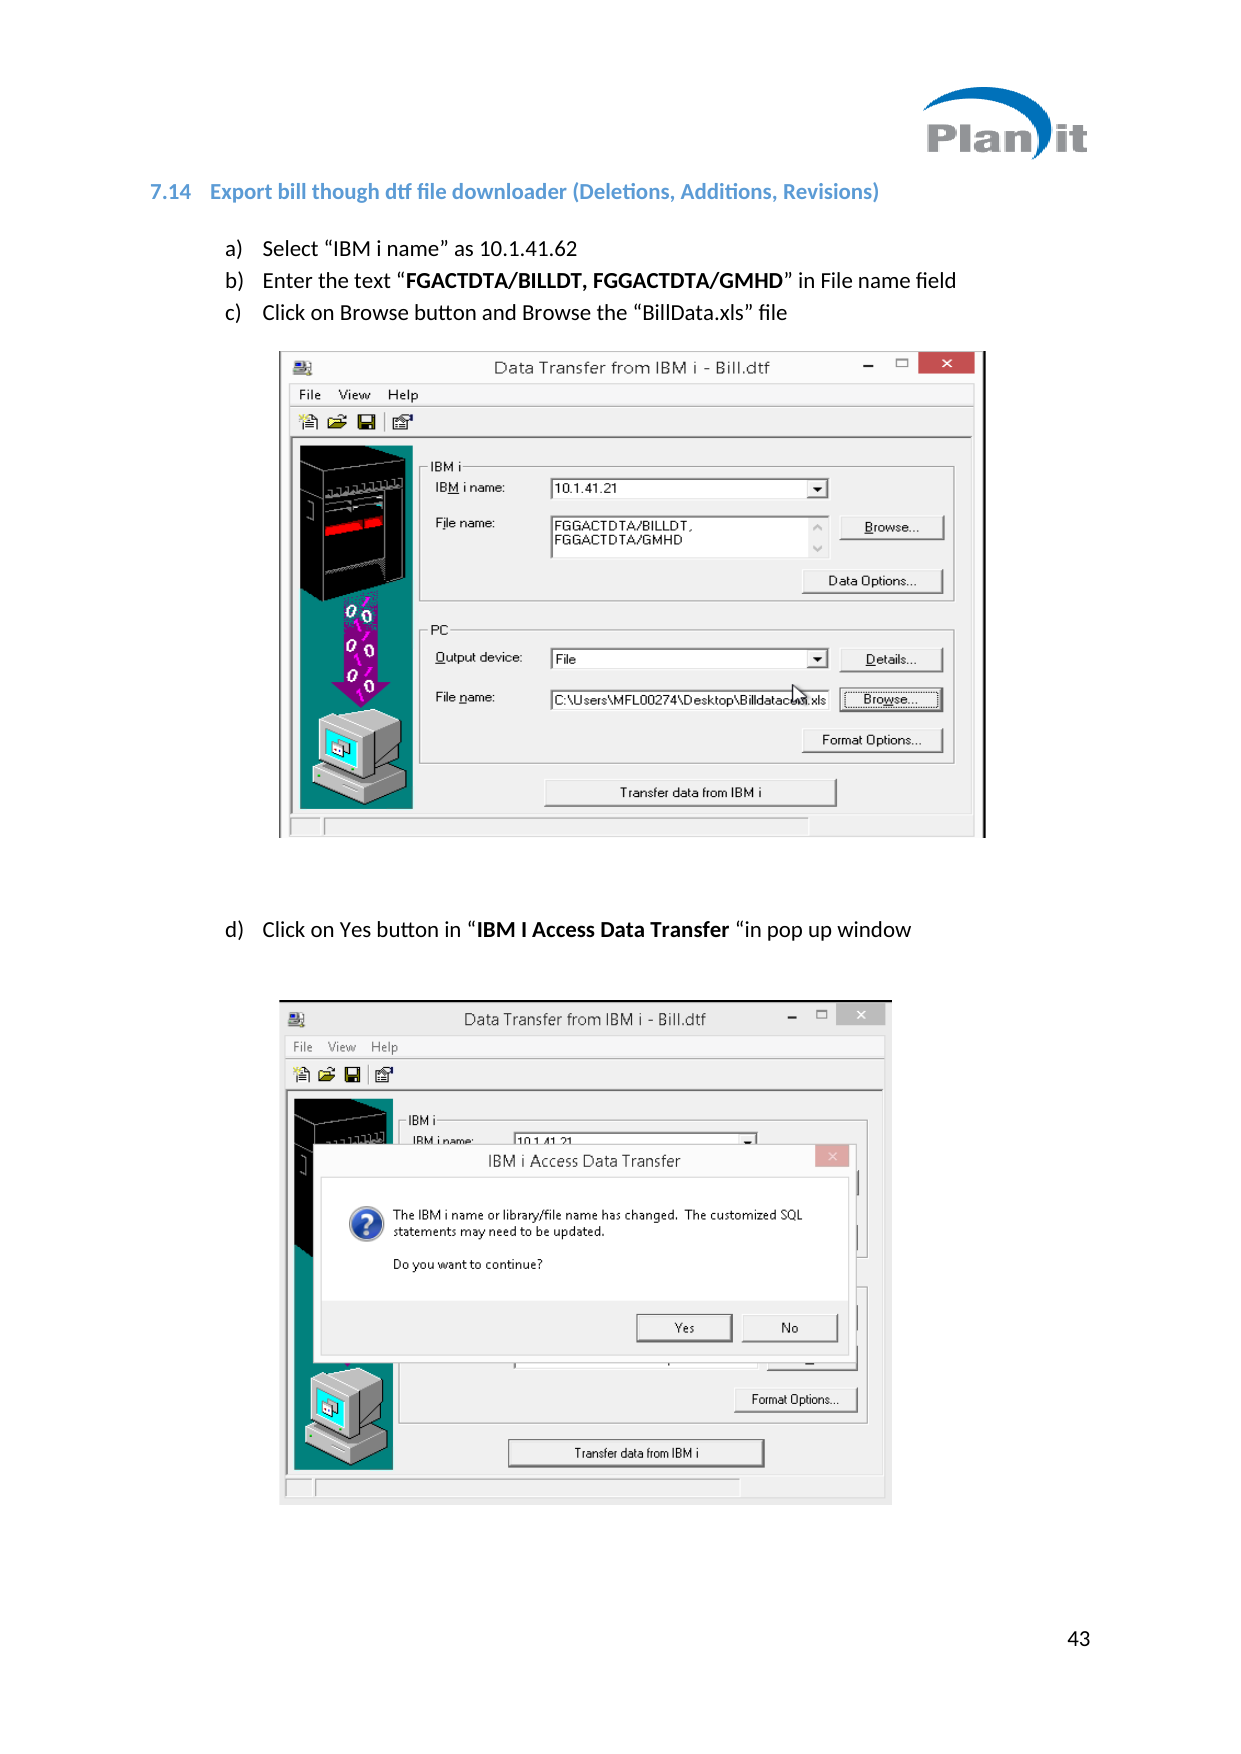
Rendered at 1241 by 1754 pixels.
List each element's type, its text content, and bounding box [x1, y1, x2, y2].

list Select “IBM i name” as 10.1.41.62 [225, 234, 1090, 262]
picture [923, 73, 1091, 177]
list Click on Yes button in “IBM I Access Data Transfer “in pop up window [225, 915, 1090, 943]
picture [279, 351, 986, 838]
list Click on Browse button and Browse the “BillData.xls” file [225, 298, 1090, 326]
list Enter the text “FGACTDTA/BILLDT, FGGACTDTA/GMHD” in File name field [225, 266, 1090, 294]
subtitle Export bill though dtf file downloader (Deletions, Additions, Revisions) [150, 177, 1090, 205]
picture [279, 1000, 892, 1505]
